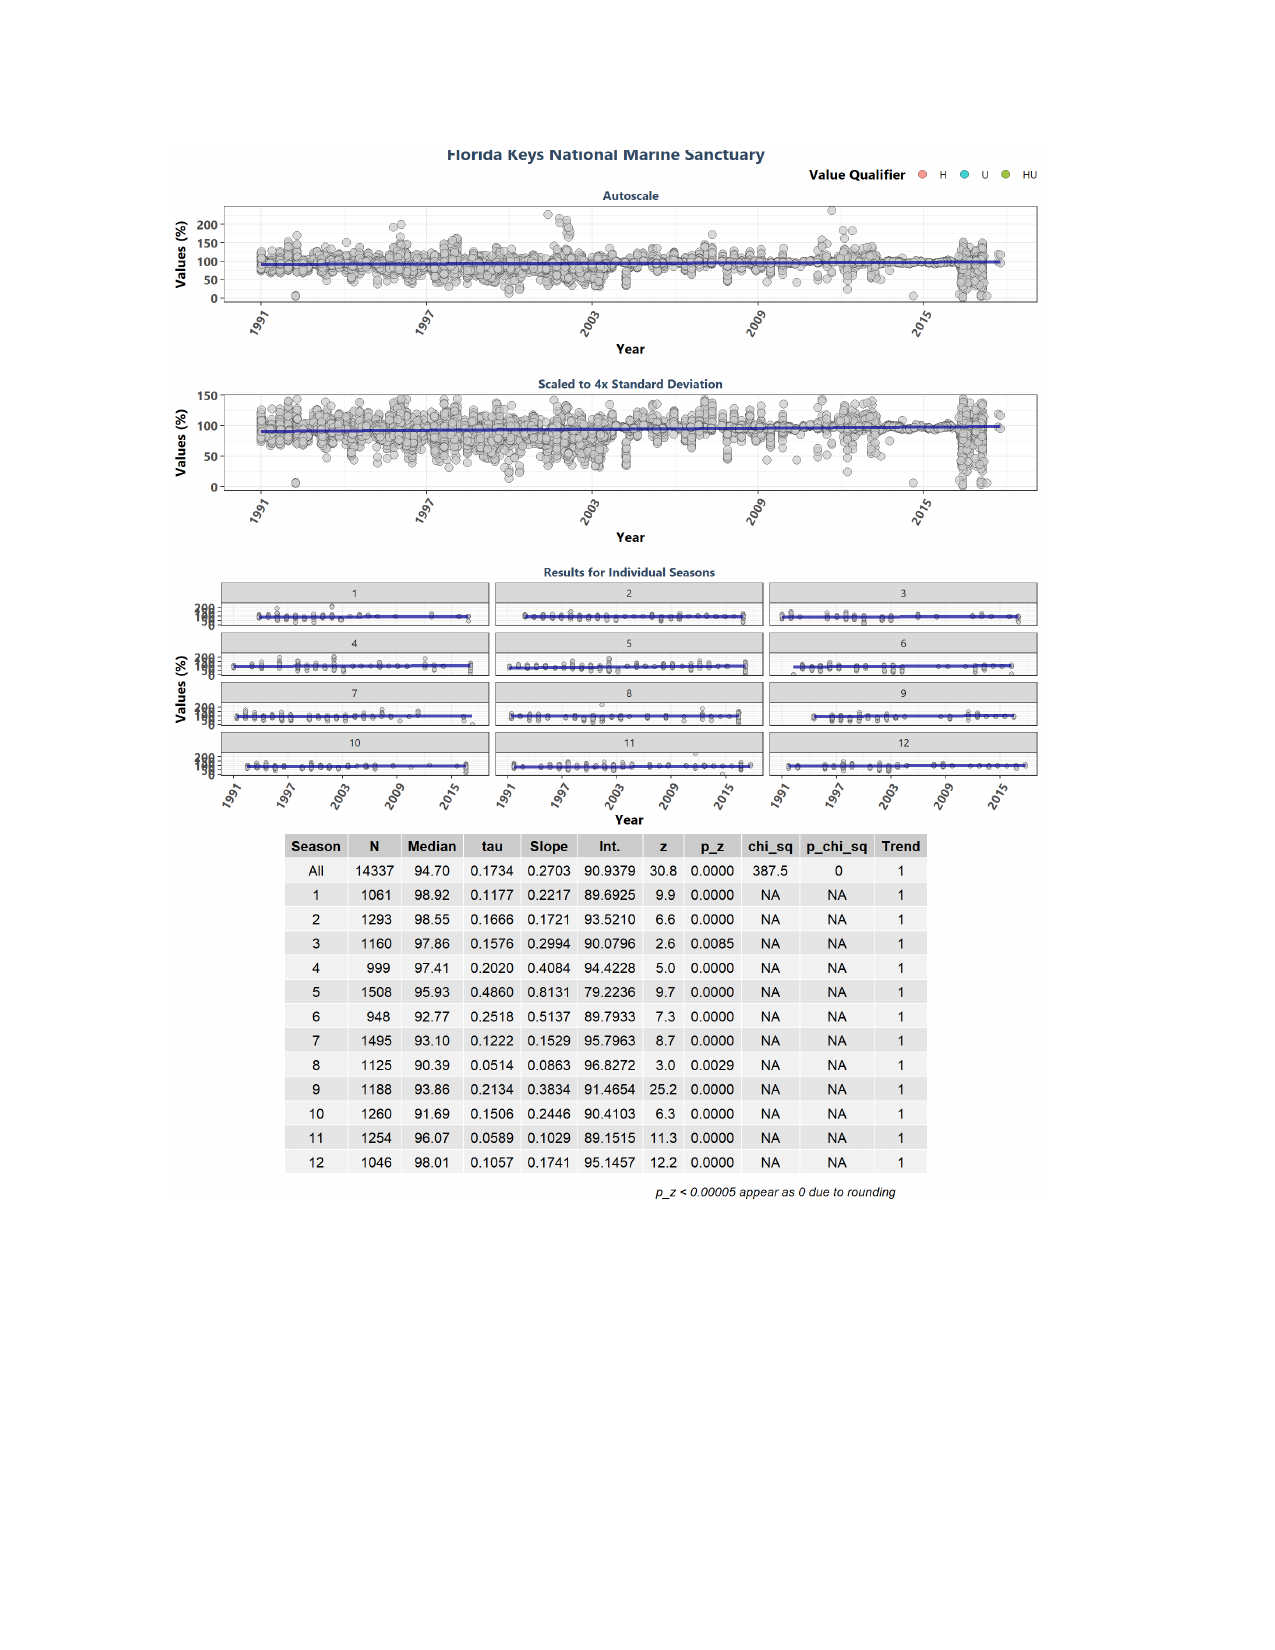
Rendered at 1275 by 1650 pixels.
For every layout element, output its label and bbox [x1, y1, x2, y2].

picture [168, 150, 1044, 1200]
